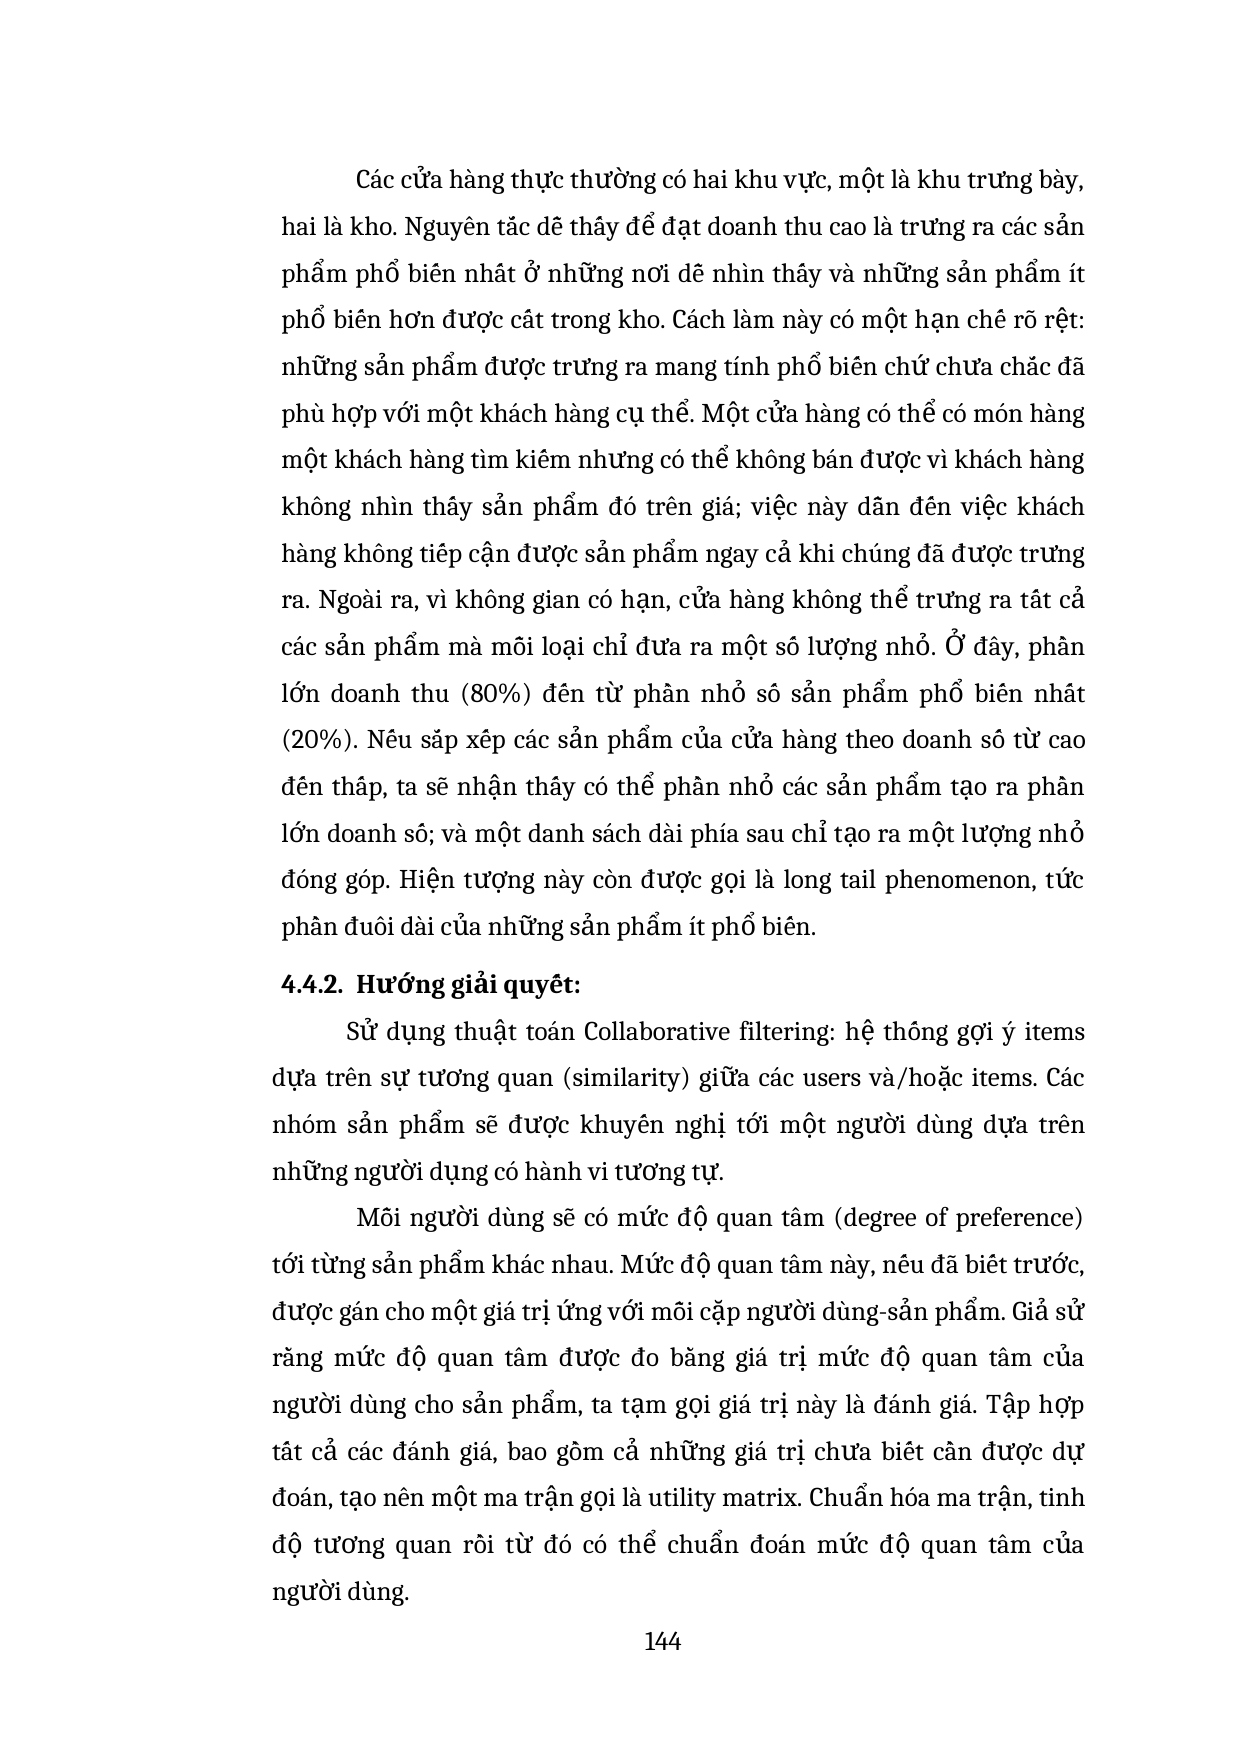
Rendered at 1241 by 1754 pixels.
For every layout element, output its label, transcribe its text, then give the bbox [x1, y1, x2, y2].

text Sử dụng thuật toán Collaborative filtering: hệ thống gợi ý items dựa trên sự tương quan (similarity) giữa các users và/hoặc items. Các nhóm sản phẩm sẽ được khuyến nghị tới một người dùng dựa trên những người dụng có hành vi tương tự. [272, 1016, 1086, 1187]
subtitle Hướng giải quyết: [281, 969, 1203, 1000]
text Các cửa hàng thực thường có hai khu vực, một là khu trưng bày, hai là kho. Nguyên tắc dễ thấy để đạt doanh thu cao là trưng ra các sản phẩm phổ biến nhất ở những nơi dễ nhìn thấy và những sản phẩm ít phổ biến hơn được cất trong kho. Cách làm này có một hạn chế rõ rệt: những sản phẩm được trưng ra mang tính phổ biến chứ chưa chắc đã phù hợp với một khách hàng cụ thể. Một cửa hàng có thể có món hàng một khách hàng tìm kiếm nhưng có thể không bán được vì khách hàng không nhìn thấy sản phẩm đó trên giá; việc này dẫn đến việc khách hàng không tiếp cận được sản phẩm ngay cả khi chúng đã được trưng ra. Ngoài ra, vì không gian có hạn, cửa hàng không thể trưng ra tất cả các sản phẩm mà mỗi loại chỉ đưa ra một số lượng nhỏ. Ở đây, phần lớn doanh thu (80%) đến từ phần nhỏ số sản phẩm phổ biến nhất (20%). Nếu sắp xếp các sản phẩm của cửa hàng theo doanh số từ cao đến thấp, ta sẽ nhận thấy có thể phần nhỏ các sản phẩm tạo ra phần lớn doanh số; và một danh sách dài phía sau chỉ tạo ra một lượng nhỏ đóng góp. Hiện tượng này còn được gọi là long tail phenomenon, tức phần đuôi dài của những sản phẩm ít phổ biến. [281, 164, 1086, 942]
text Mỗi người dùng sẽ có mức độ quan tâm (degree of preference) tới từng sản phẩm khác nhau. Mức độ quan tâm này, nếu đã biết trước, được gán cho một giá trị ứng với mỗi cặp người dùng-sản phẩm. Giả sử rằng mức độ quan tâm được đo bằng giá trị mức độ quan tâm của người dùng cho sản phẩm, ta tạm gọi giá trị này là đánh giá. Tập hợp tất cả các đánh giá, bao gồm cả những giá trị chưa biết cần được dự đoán, tạo nên một ma trận gọi là utility matrix. Chuẩn hóa ma trận, tinh độ tương quan rồi từ đó có thể chuẩn đoán mức độ quan tâm của người dùng. [272, 1202, 1086, 1607]
